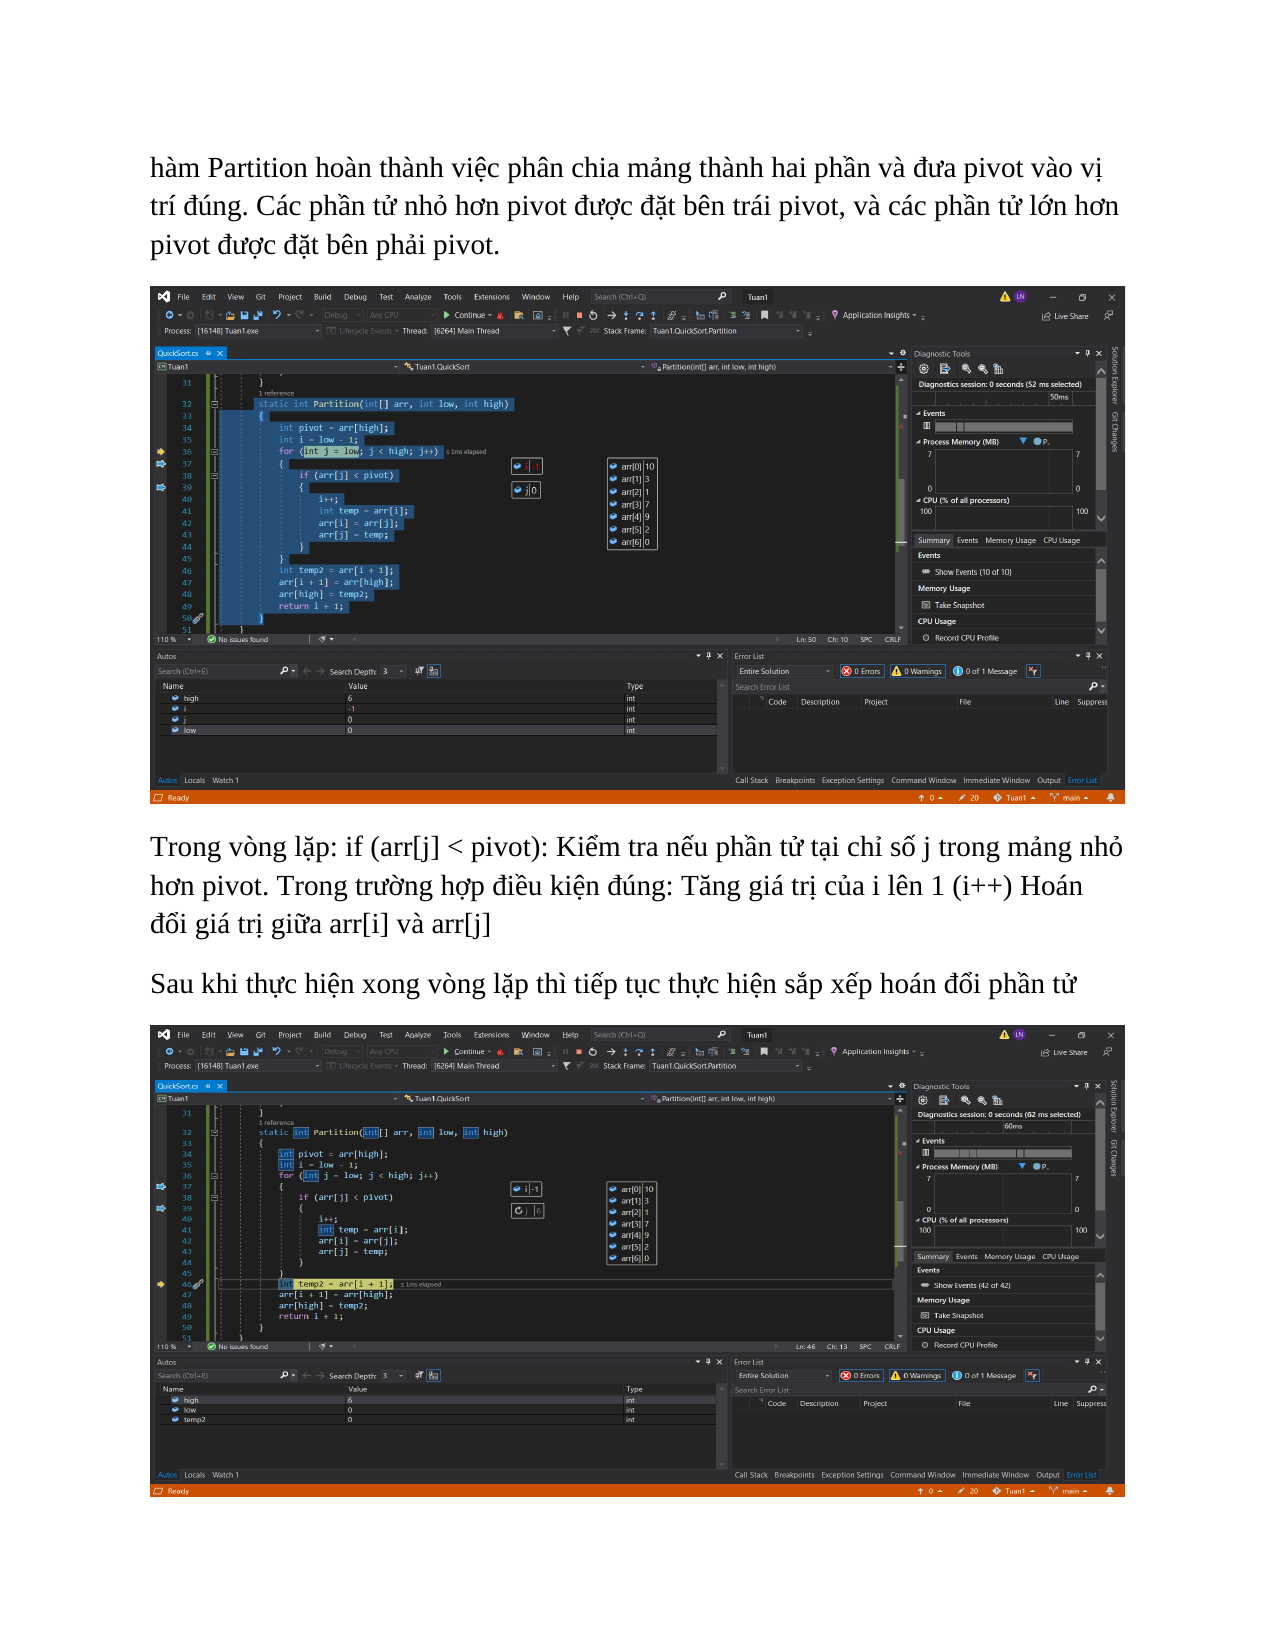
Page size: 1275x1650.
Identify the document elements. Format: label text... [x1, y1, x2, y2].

text Sau khi thực hiện xong vòng lặp thì tiếp tục thực hiện sắp xếp hoán đổi phần tử [150, 966, 1125, 999]
picture [150, 1025, 1125, 1497]
text Trong vòng lặp: if (arr[j] < pivot): Kiểm tra nếu phần tử tại chỉ số j trong mảng nhỏ hơn pivot. Trong trường hợp điều kiện đúng: Tăng giá trị của i lên 1 (i++) Hoán đổi giá trị giữa arr[i] và arr[j] [150, 829, 1125, 940]
text hàm Partition hoàn thành việc phân chia mảng thành hai phần và đưa pivot vào vị trí đúng. Các phần tử nhỏ hơn pivot được đặt bên trái pivot, và các phần tử lớn hơn pivot được đặt bên phải pivot. [150, 150, 1125, 261]
picture [150, 286, 1125, 804]
